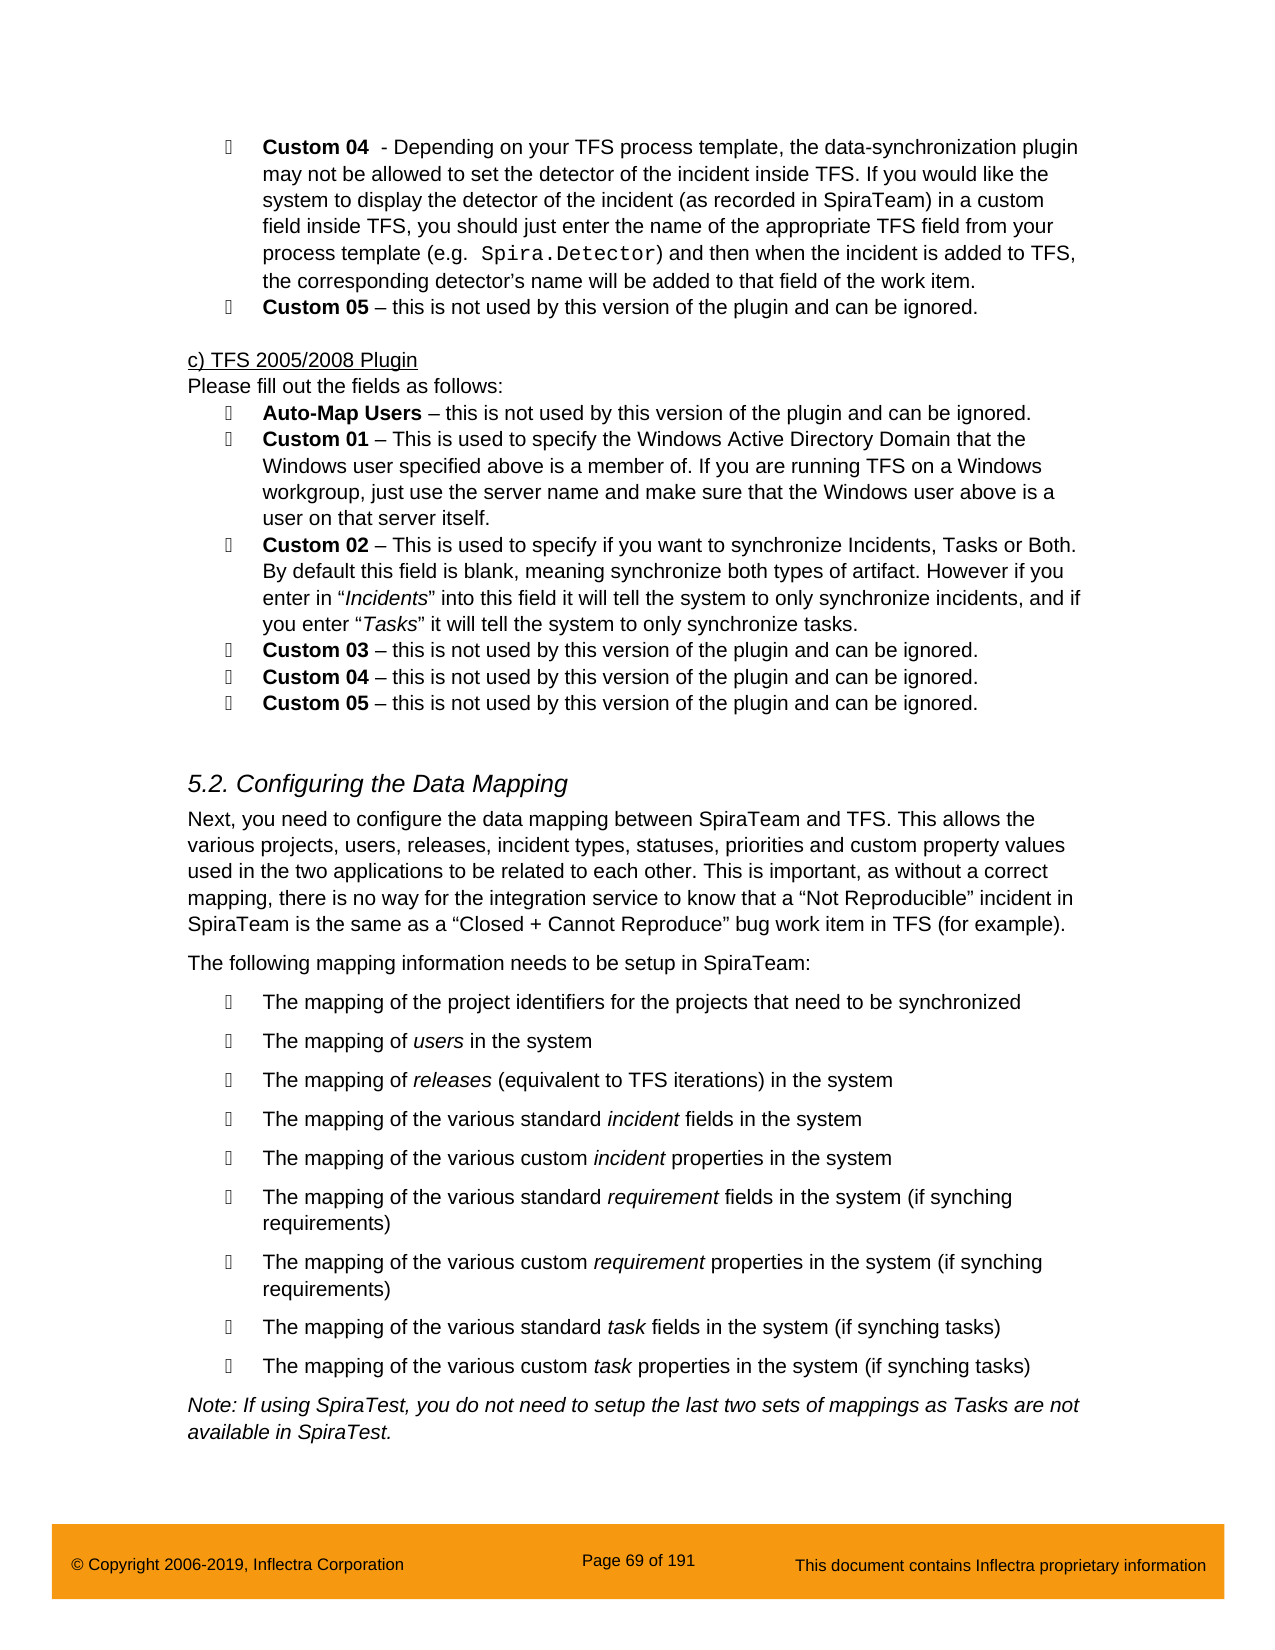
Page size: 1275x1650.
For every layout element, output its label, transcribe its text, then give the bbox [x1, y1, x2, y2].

list The mapping of the various standard incident fields in the system [225, 1107, 1087, 1131]
list Custom 02 – This is used to specify if you want to synchronize Incidents, Tasks or Both. By default this field is blank, meaning synchronize both types of artifact. However if you enter in “Incidents” into this field it will tell the system to only synchronize incidents, and if you enter “Tasks” it will tell the system to only synchronize tasks. [225, 533, 1087, 636]
list The mapping of the various standard task fields in the system (if synching tasks) [225, 1315, 1087, 1339]
list Custom 04 – this is not used by this version of the plugin and can be ignored. [225, 664, 1087, 689]
list The mapping of the various custom incident properties in the system [225, 1146, 1087, 1170]
list The mapping of the various custom requirement properties in the system (if synching requirements) [225, 1250, 1087, 1300]
list Custom 05 – this is not used by this version of the plugin and can be ignored. [225, 295, 1087, 319]
text Note: If using SpiraTest, you do not need to setup the last two sets of mappings as Tasks are not available in SpiraTest. [187, 1393, 1087, 1443]
text c) TFS 2005/2008 Plugin [187, 348, 1087, 372]
list The mapping of the project identifiers for the projects that need to be synchronized [225, 990, 1087, 1014]
text The following mapping information needs to be setup in SpiraTeam: [187, 951, 1087, 975]
list The mapping of releases (equivalent to TFS iterations) in the system [225, 1068, 1087, 1092]
text Next, you need to configure the data mapping between SpiraTeam and TFS. This allows the various projects, users, releases, incident types, statuses, priorities and custom property values used in the two applications to be related to each other. This is important, as without a correct mapping, there is no way for the integration service to know that a “Not Reproducible” incident in SpiraTeam is the same as a “Closed + Cannot Reproduce” bug work item in TFS (for example). [187, 807, 1087, 936]
list The mapping of users in the system [225, 1029, 1087, 1053]
text Please fill out the fields as follows: [187, 374, 1087, 398]
list Custom 05 – this is not used by this version of the plugin and can be ignored. [225, 691, 1087, 715]
list The mapping of the various custom task properties in the system (if synching tasks) [225, 1354, 1087, 1378]
list The mapping of the various standard requirement fields in the system (if synching requirements) [225, 1184, 1087, 1235]
list Custom 03 – this is not used by this version of the plugin and can be ignored. [225, 638, 1087, 662]
subtitle 5.2. Configuring the Data Mapping [187, 769, 1087, 798]
list Custom 04 - Depending on your TFS process template, the data-synchronization plugin may not be allowed to set the detector of the incident inside TFS. If you would like the system to display the detector of the incident (as recorded in SpiraTeam) in a custom field inside TFS, you should just enter the name of the appropriate TFS field from your process template (e.g. Spira.Detector) and then when the incident is added to TFS, the corresponding detector’s name will be added to that field of the work item. [225, 135, 1087, 293]
list Auto-Map Users – this is not used by this version of the plugin and can be ignored. [225, 401, 1087, 425]
